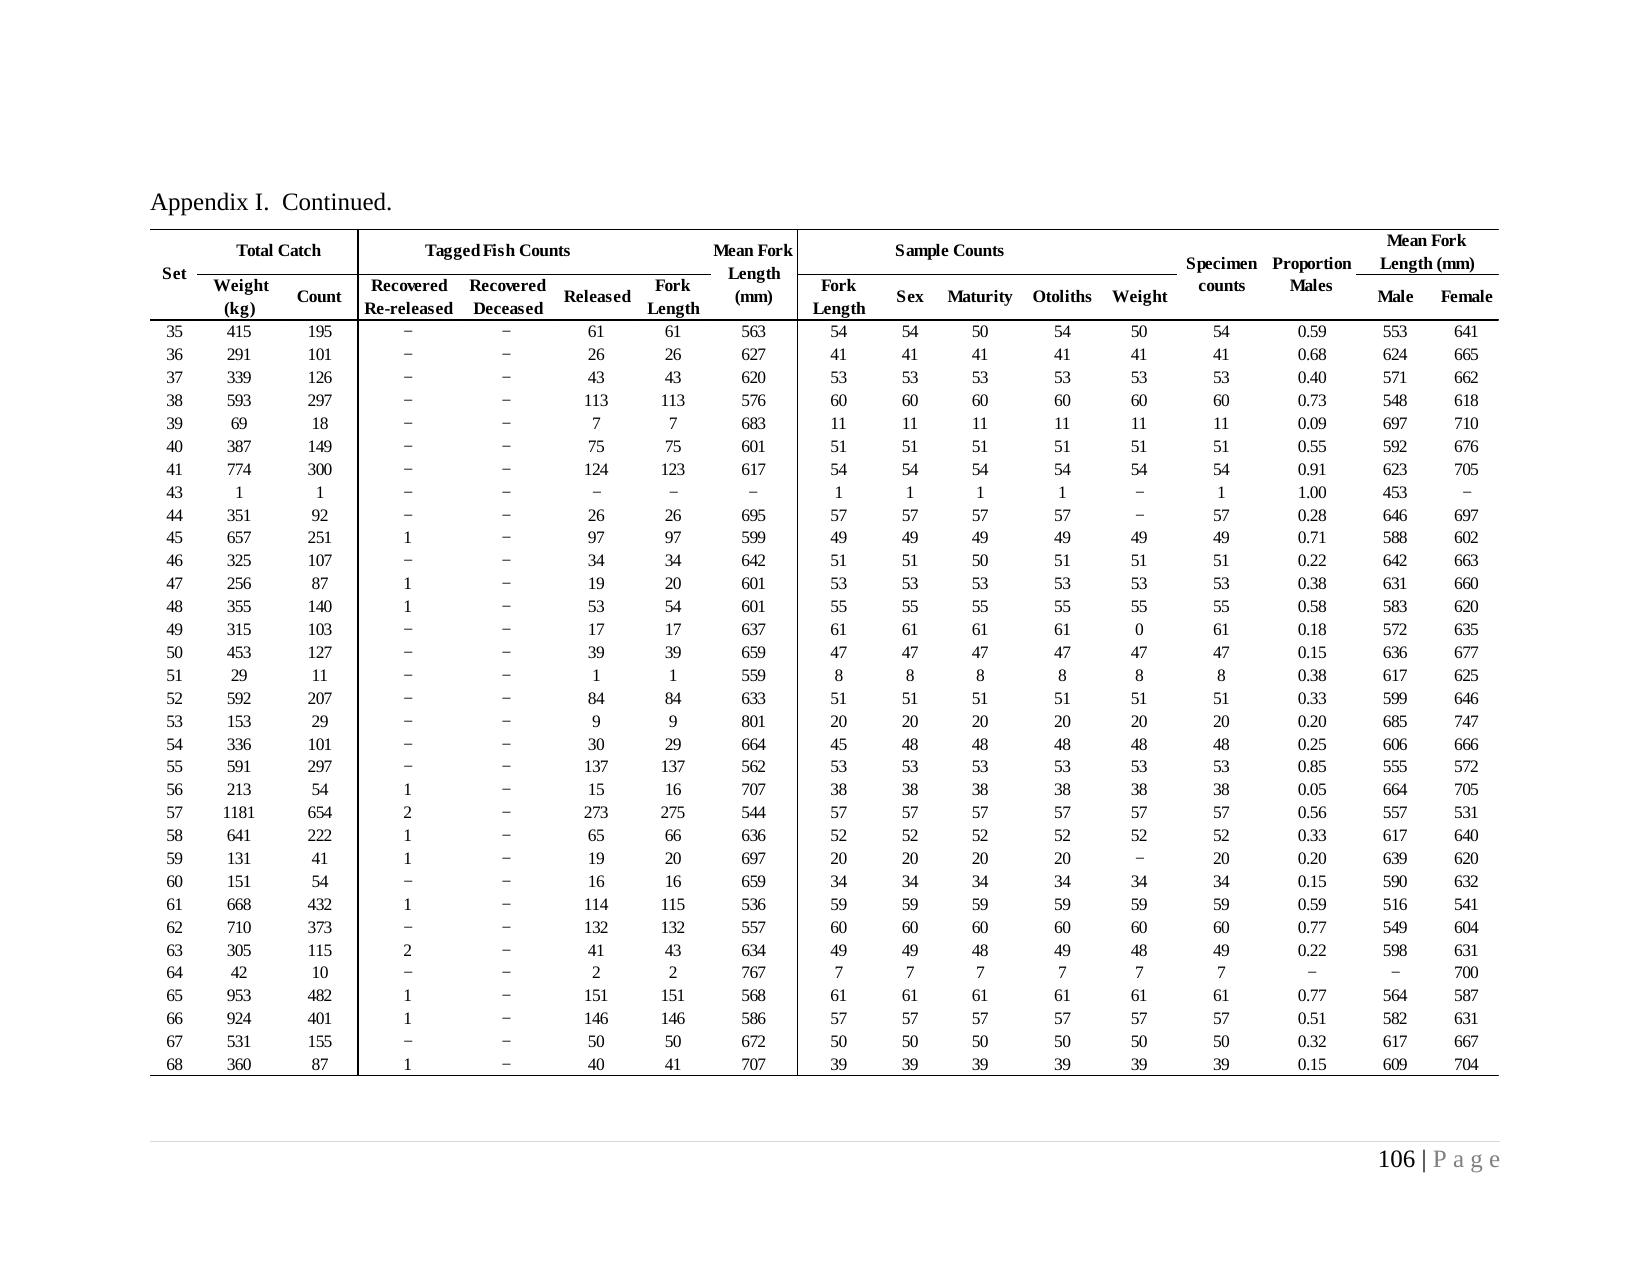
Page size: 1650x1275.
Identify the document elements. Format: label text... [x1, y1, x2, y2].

text Appendix I. Continued. [150, 187, 1500, 216]
